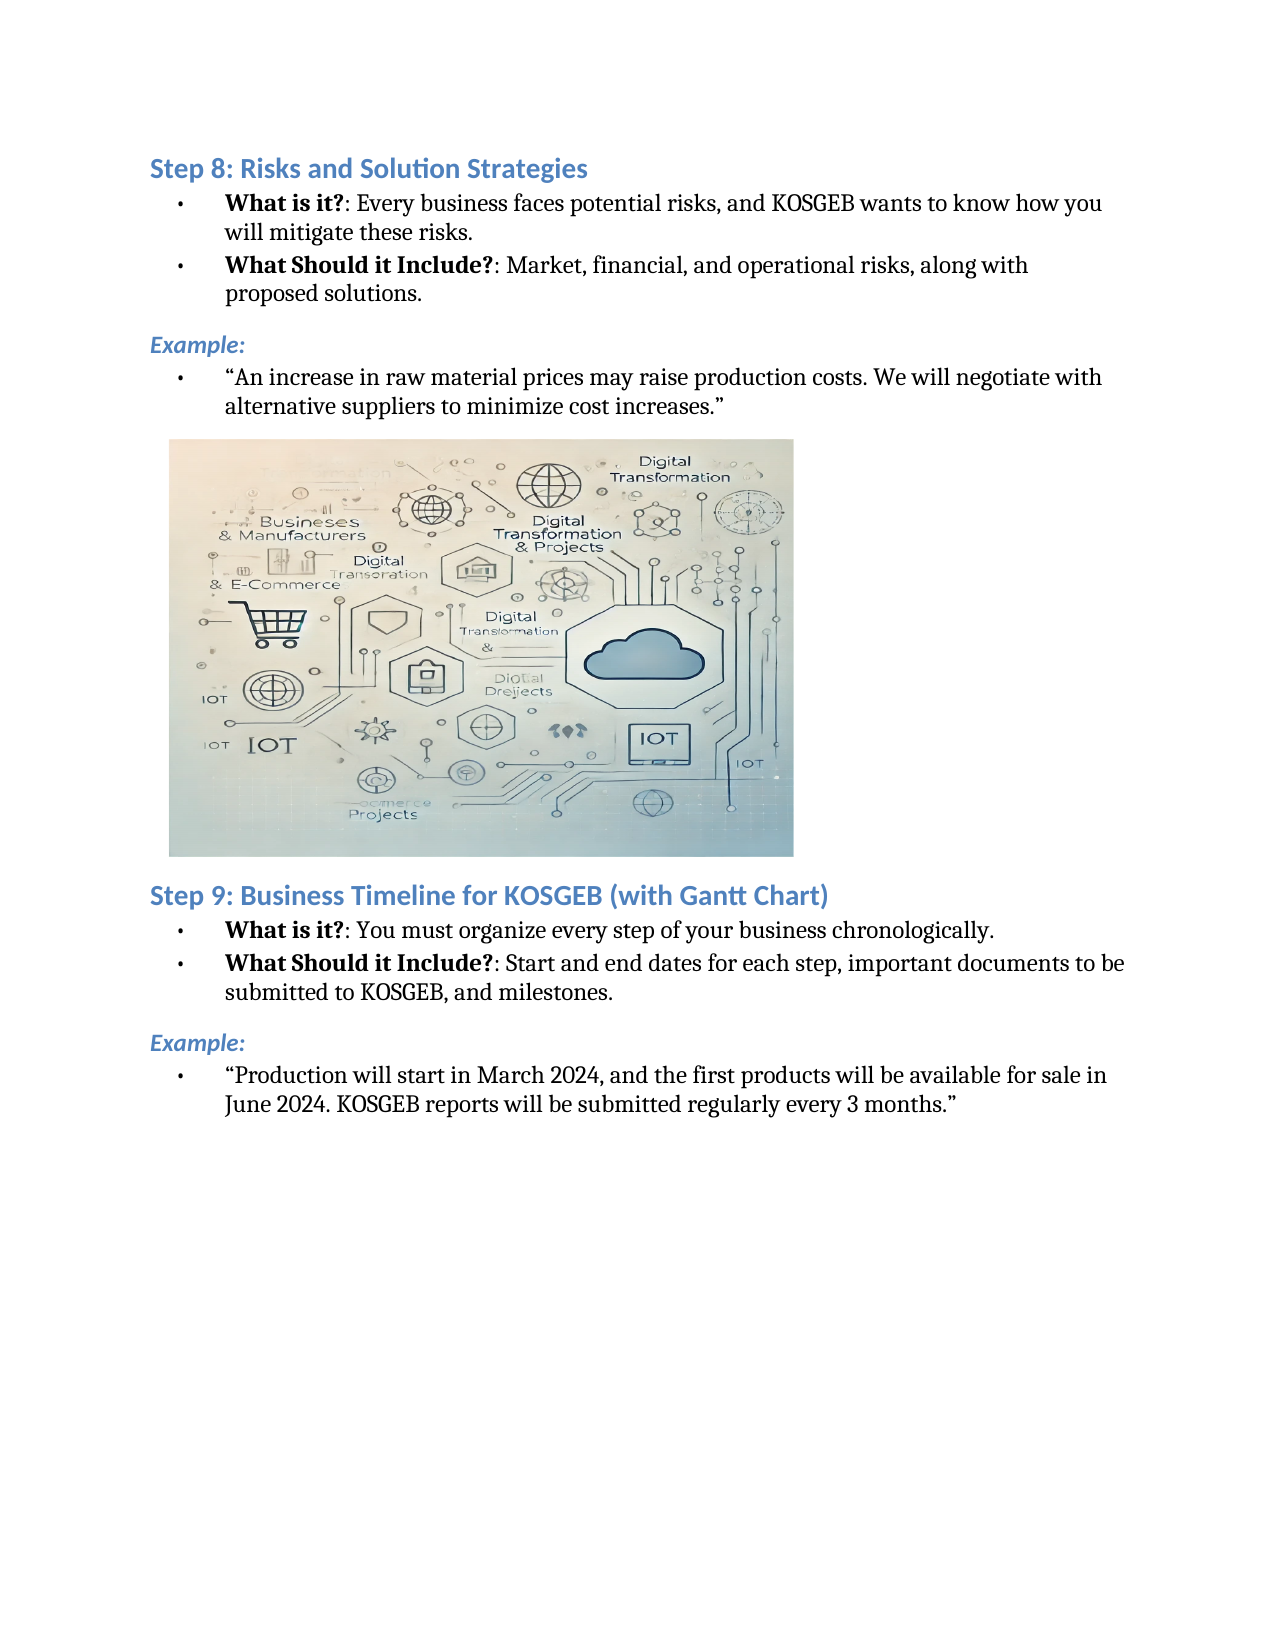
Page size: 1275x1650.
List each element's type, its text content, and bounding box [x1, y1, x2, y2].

list What Should it Include?: Market, financial, and operational risks, along with proposed solutions. [175, 251, 1125, 308]
list “An increase in raw material prices may raise production costs. We will negotiate with alternative suppliers to minimize cost increases.” [175, 363, 1125, 421]
subtitle Step 8: Risks and Solution Strategies [150, 150, 1125, 186]
subtitle Step 9: Business Timeline for KOSGEB (with Gantt Chart) [150, 877, 1125, 913]
list What Should it Include?: Start and end dates for each step, important documents to be submitted to KOSGEB, and milestones. [175, 949, 1125, 1006]
list What is it?: You must organize every step of your business chronologically. [175, 916, 1125, 945]
subtitle Example: [150, 1027, 1125, 1058]
picture [168, 439, 794, 857]
list What is it?: Every business faces potential risks, and KOSGEB wants to know how you will mitigate these risks. [175, 189, 1125, 247]
subtitle Example: [150, 329, 1125, 359]
list “Production will start in March 2024, and the first products will be available for sale in June 2024. KOSGEB reports will be submitted regularly every 3 months.” [175, 1061, 1125, 1119]
